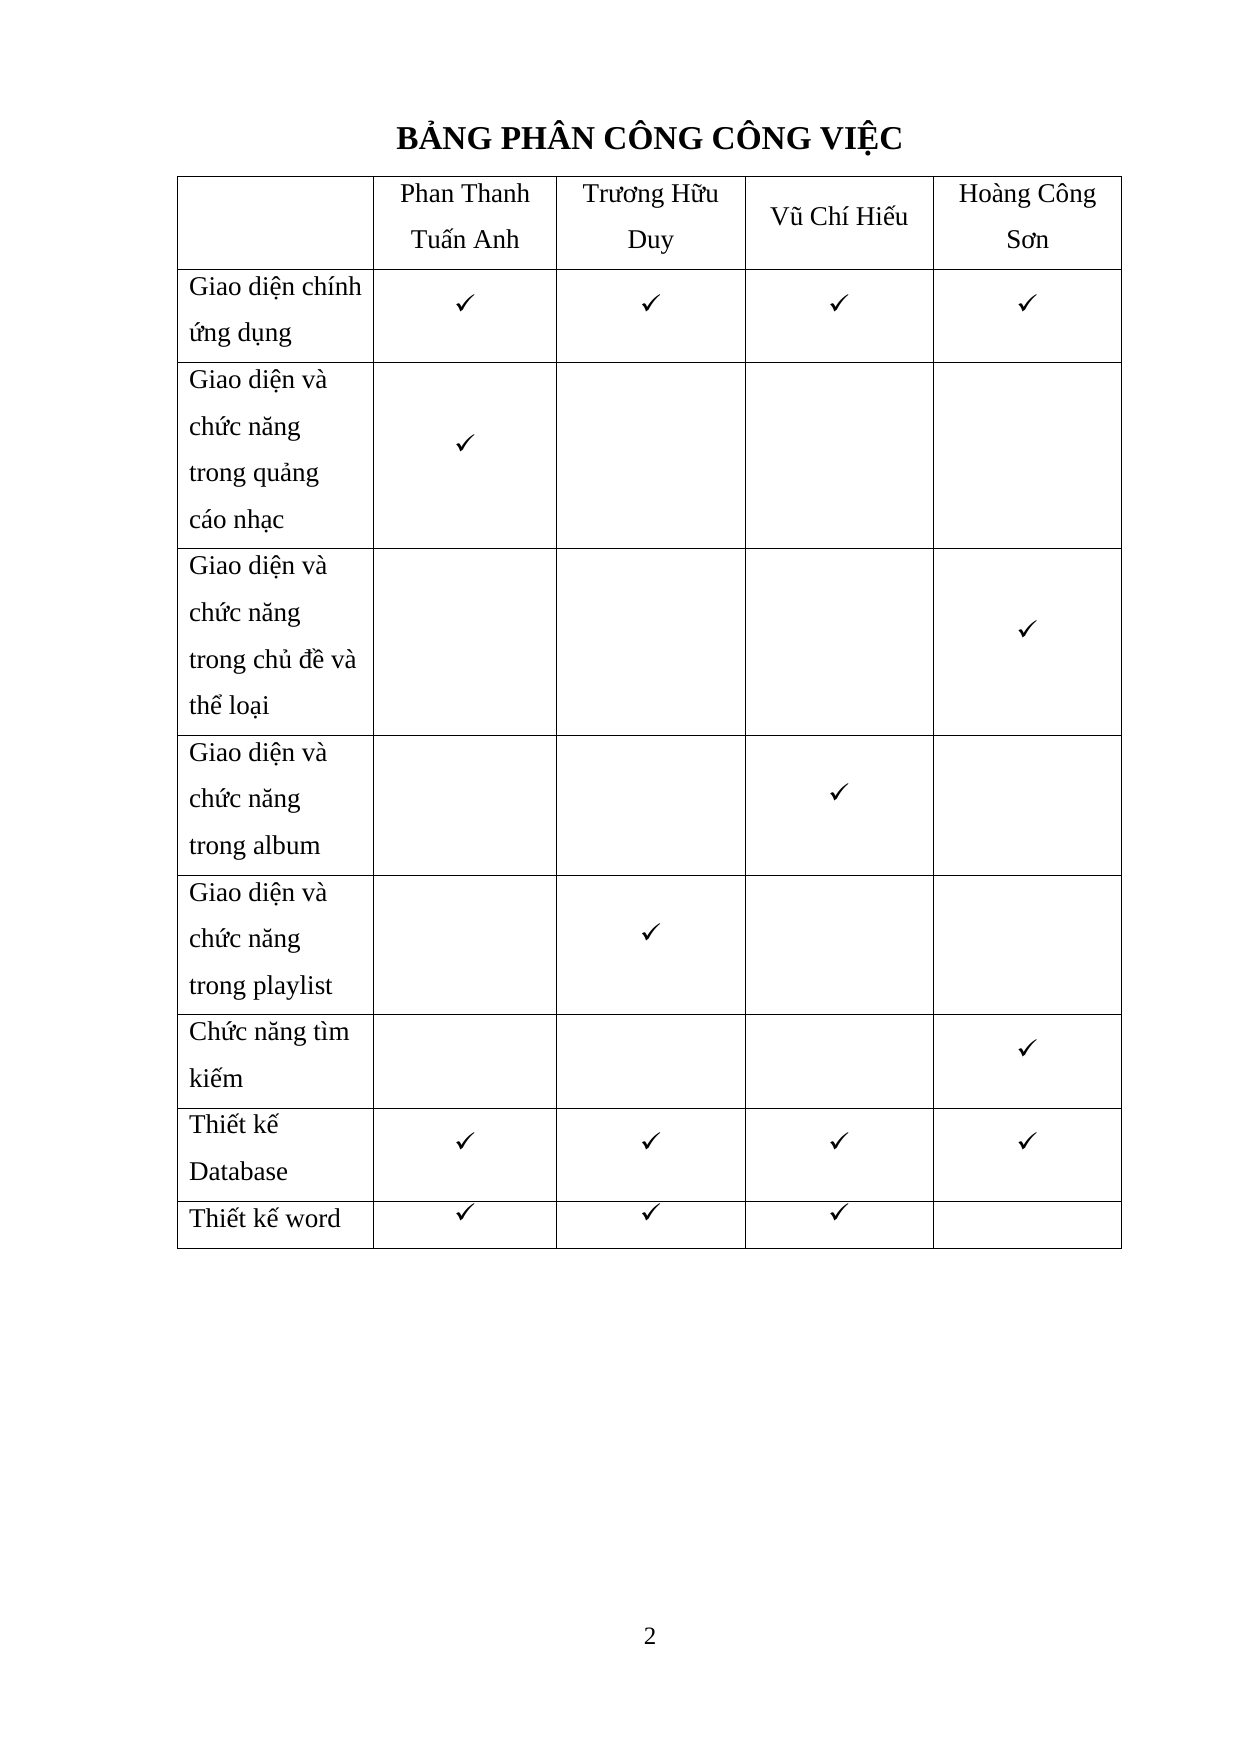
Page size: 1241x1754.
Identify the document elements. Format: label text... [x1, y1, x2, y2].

table_cell [934, 1015, 1121, 1107]
table_cell [557, 549, 745, 735]
table_cell Chức năng tìm kiếm [178, 1015, 373, 1107]
table_cell [557, 1015, 745, 1107]
table_cell Giao diện và chức năng trong quảng cáo nhạc [178, 363, 373, 548]
table_cell [934, 270, 1121, 362]
table_cell [374, 363, 556, 548]
table_cell [374, 1109, 556, 1201]
table_header [178, 177, 373, 269]
table_cell [557, 1202, 745, 1248]
table_cell [934, 549, 1121, 735]
table_cell Giao diện và chức năng trong album [178, 736, 373, 874]
table_cell [746, 876, 933, 1014]
table_cell [746, 549, 933, 735]
table_cell Giao diện và chức năng trong playlist [178, 876, 373, 1014]
table_header Trương Hữu Duy [557, 177, 745, 269]
table_cell Thiết kế word [178, 1202, 373, 1248]
table_cell Thiết kế Database [178, 1109, 373, 1201]
table_cell [746, 1202, 933, 1248]
text BẢNG PHÂN CÔNG CÔNG VIỆC [177, 118, 1122, 156]
table_cell Giao diện và chức năng trong chủ đề và thể loại [178, 549, 373, 735]
table_cell [557, 270, 745, 362]
table_header Hoàng Công Sơn [934, 177, 1121, 269]
table_cell Giao diện chính ứng dụng [178, 270, 373, 362]
table_cell [374, 1202, 556, 1248]
table_cell [934, 1202, 1121, 1248]
table_header Phan Thanh Tuấn Anh [374, 177, 556, 269]
table_cell [374, 549, 556, 735]
table_cell [374, 1015, 556, 1107]
table_cell [934, 1109, 1121, 1201]
table_cell [746, 736, 933, 874]
table_cell [374, 876, 556, 1014]
table_cell [934, 876, 1121, 1014]
table_cell [746, 270, 933, 362]
table_cell [557, 1109, 745, 1201]
table_cell [934, 363, 1121, 548]
table_cell [557, 736, 745, 874]
table_cell [557, 876, 745, 1014]
table_cell [746, 363, 933, 548]
table_cell [557, 363, 745, 548]
table_cell [374, 270, 556, 362]
table_cell [934, 736, 1121, 874]
table_cell [746, 1109, 933, 1201]
table_header Vũ Chí Hiếu [746, 177, 933, 269]
table_cell [374, 736, 556, 874]
table_cell [746, 1015, 933, 1107]
